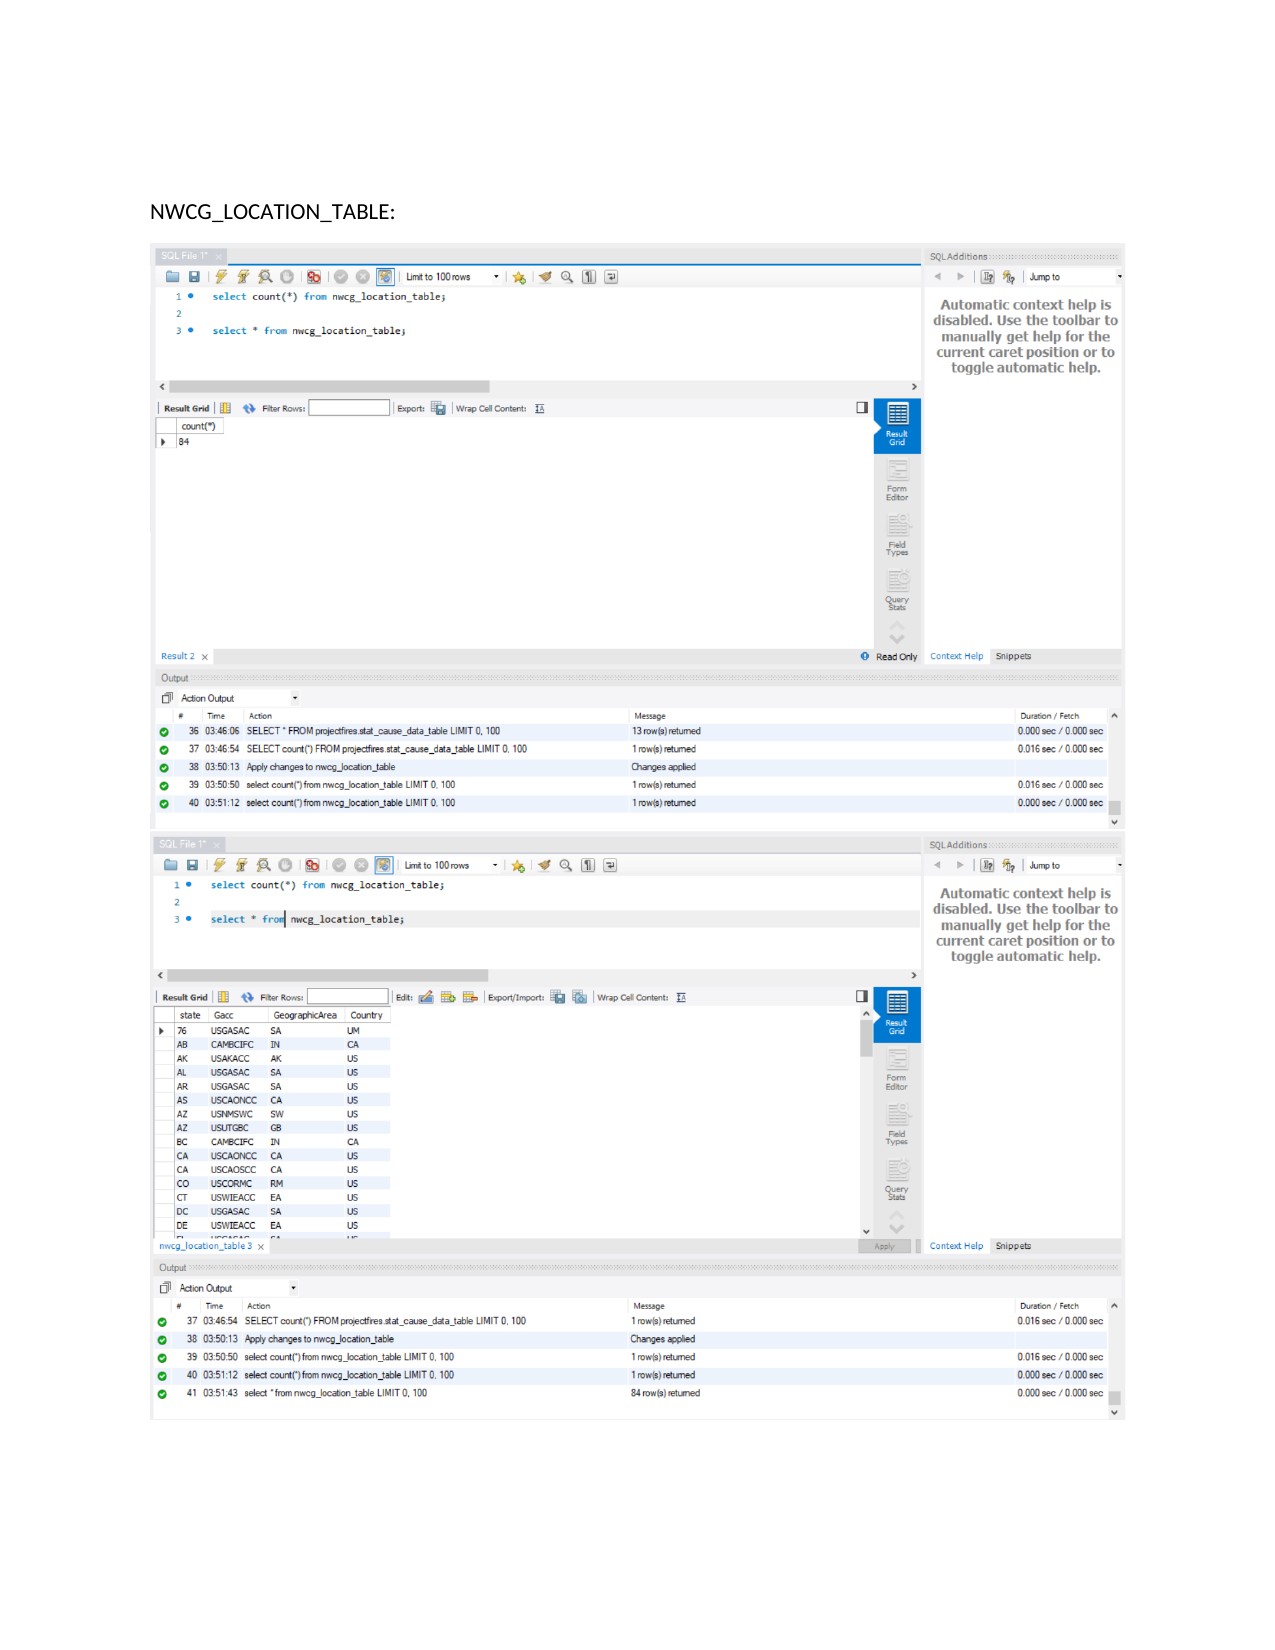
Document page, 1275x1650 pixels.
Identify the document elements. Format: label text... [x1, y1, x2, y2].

picture [150, 243, 1125, 829]
picture [150, 831, 1125, 1420]
text NWCG_LOCATION_TABLE: [150, 197, 1125, 225]
